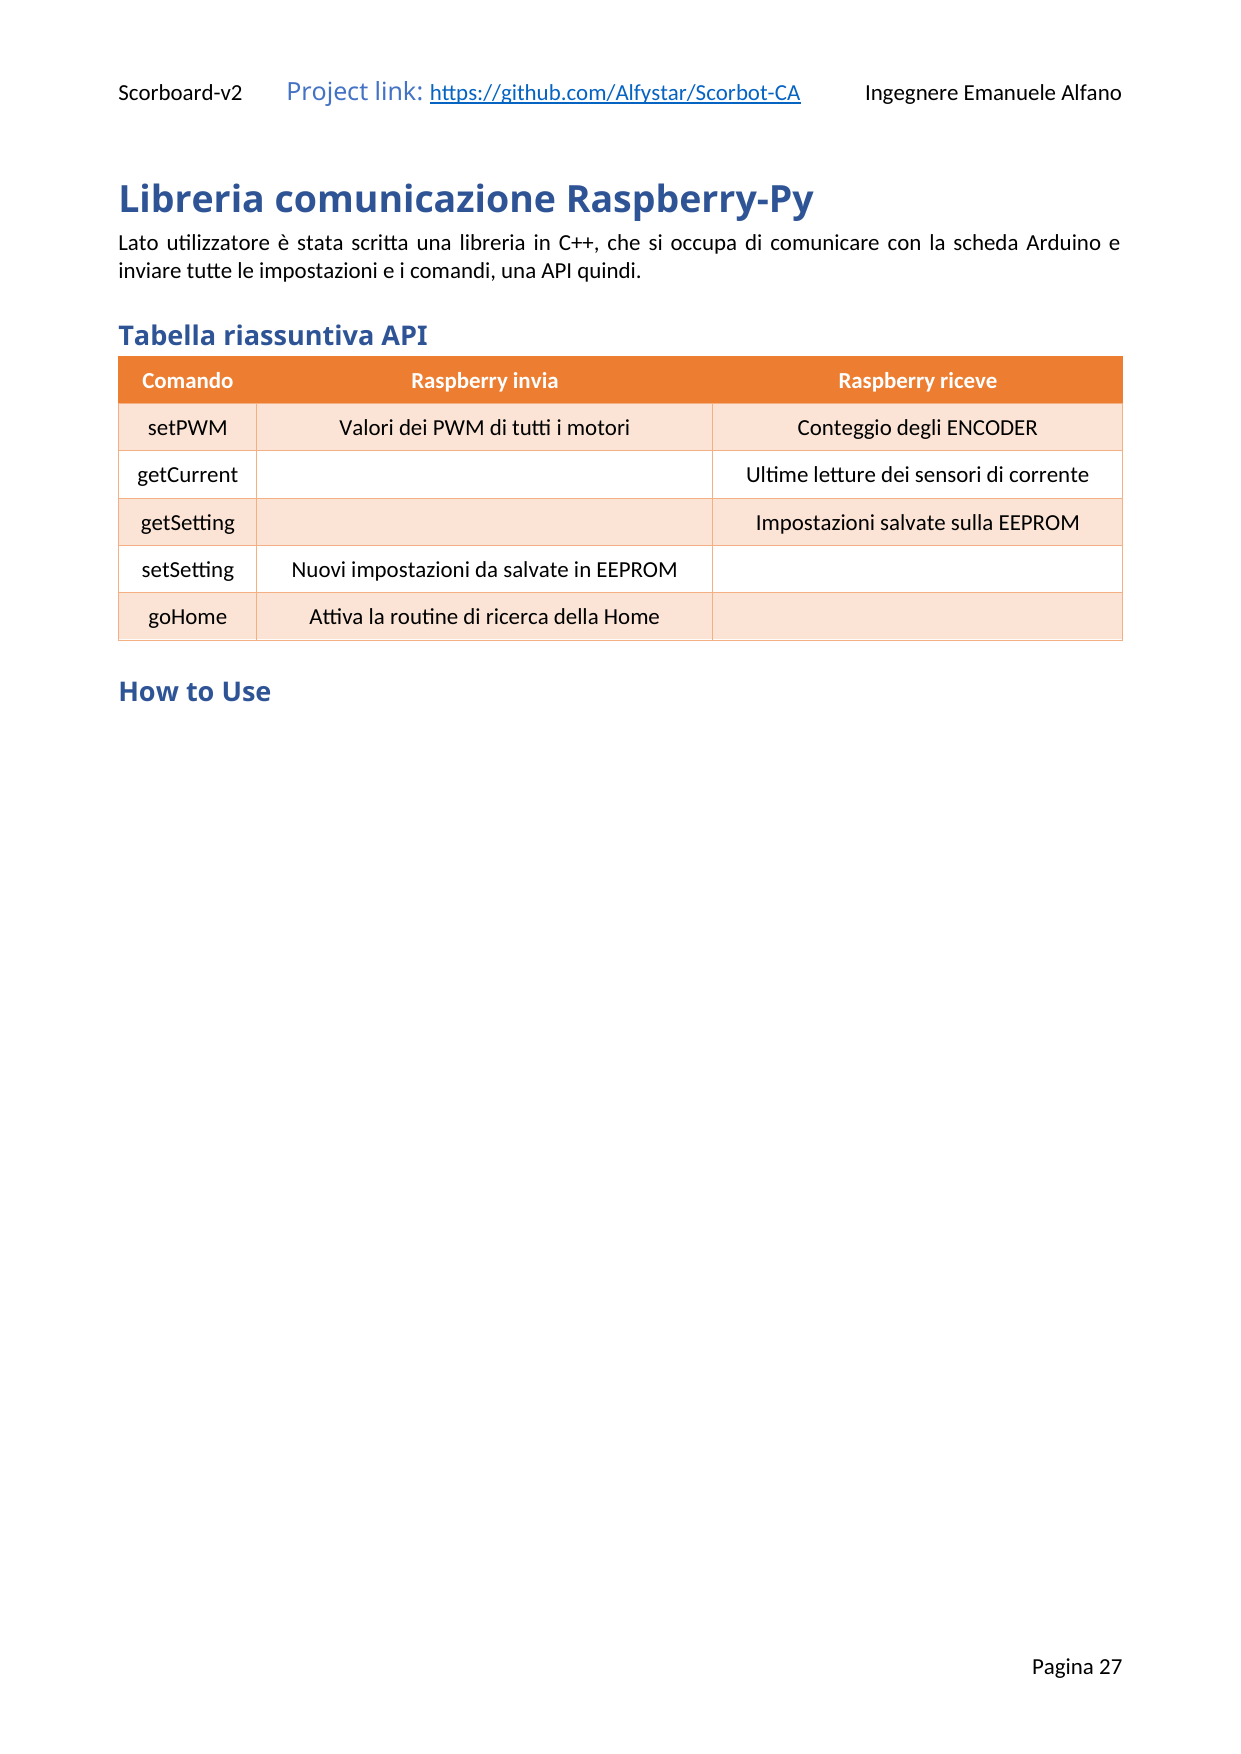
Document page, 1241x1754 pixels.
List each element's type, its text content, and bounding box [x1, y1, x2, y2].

subtitle Libreria comunicazione Raspberry-Py [118, 173, 1122, 224]
table_header Raspberry invia [257, 357, 712, 403]
table_cell Ultime letture dei sensori di corrente [713, 451, 1122, 498]
table_cell goHome [119, 593, 256, 639]
table_cell getCurrent [119, 451, 256, 498]
subtitle Tabella riassuntiva API [118, 316, 1122, 353]
text Lato utilizzatore è stata scritta una libreria in C++, che si occupa di comunicare con la scheda Arduino e inviare tutte le impostazioni e i comandi, una API quindi. [118, 228, 1122, 284]
subtitle How to Use [118, 673, 1122, 709]
table_cell Valori dei PWM di tutti i motori [257, 404, 712, 450]
table_header Comando [119, 357, 256, 403]
table_cell Attiva la routine di ricerca della Home [257, 593, 712, 639]
table_cell [713, 593, 1122, 639]
table_cell Impostazioni salvate sulla EEPROM [713, 499, 1122, 545]
table_cell Conteggio degli ENCODER [713, 404, 1122, 450]
table_cell getSetting [119, 499, 256, 545]
table_cell [713, 546, 1122, 592]
table_cell Nuovi impostazioni da salvate in EEPROM [257, 546, 712, 592]
table_cell [257, 499, 712, 545]
table_cell setSetting [119, 546, 256, 592]
table_cell setPWM [119, 404, 256, 450]
table_header Raspberry riceve [713, 357, 1122, 403]
table_cell [257, 451, 712, 498]
